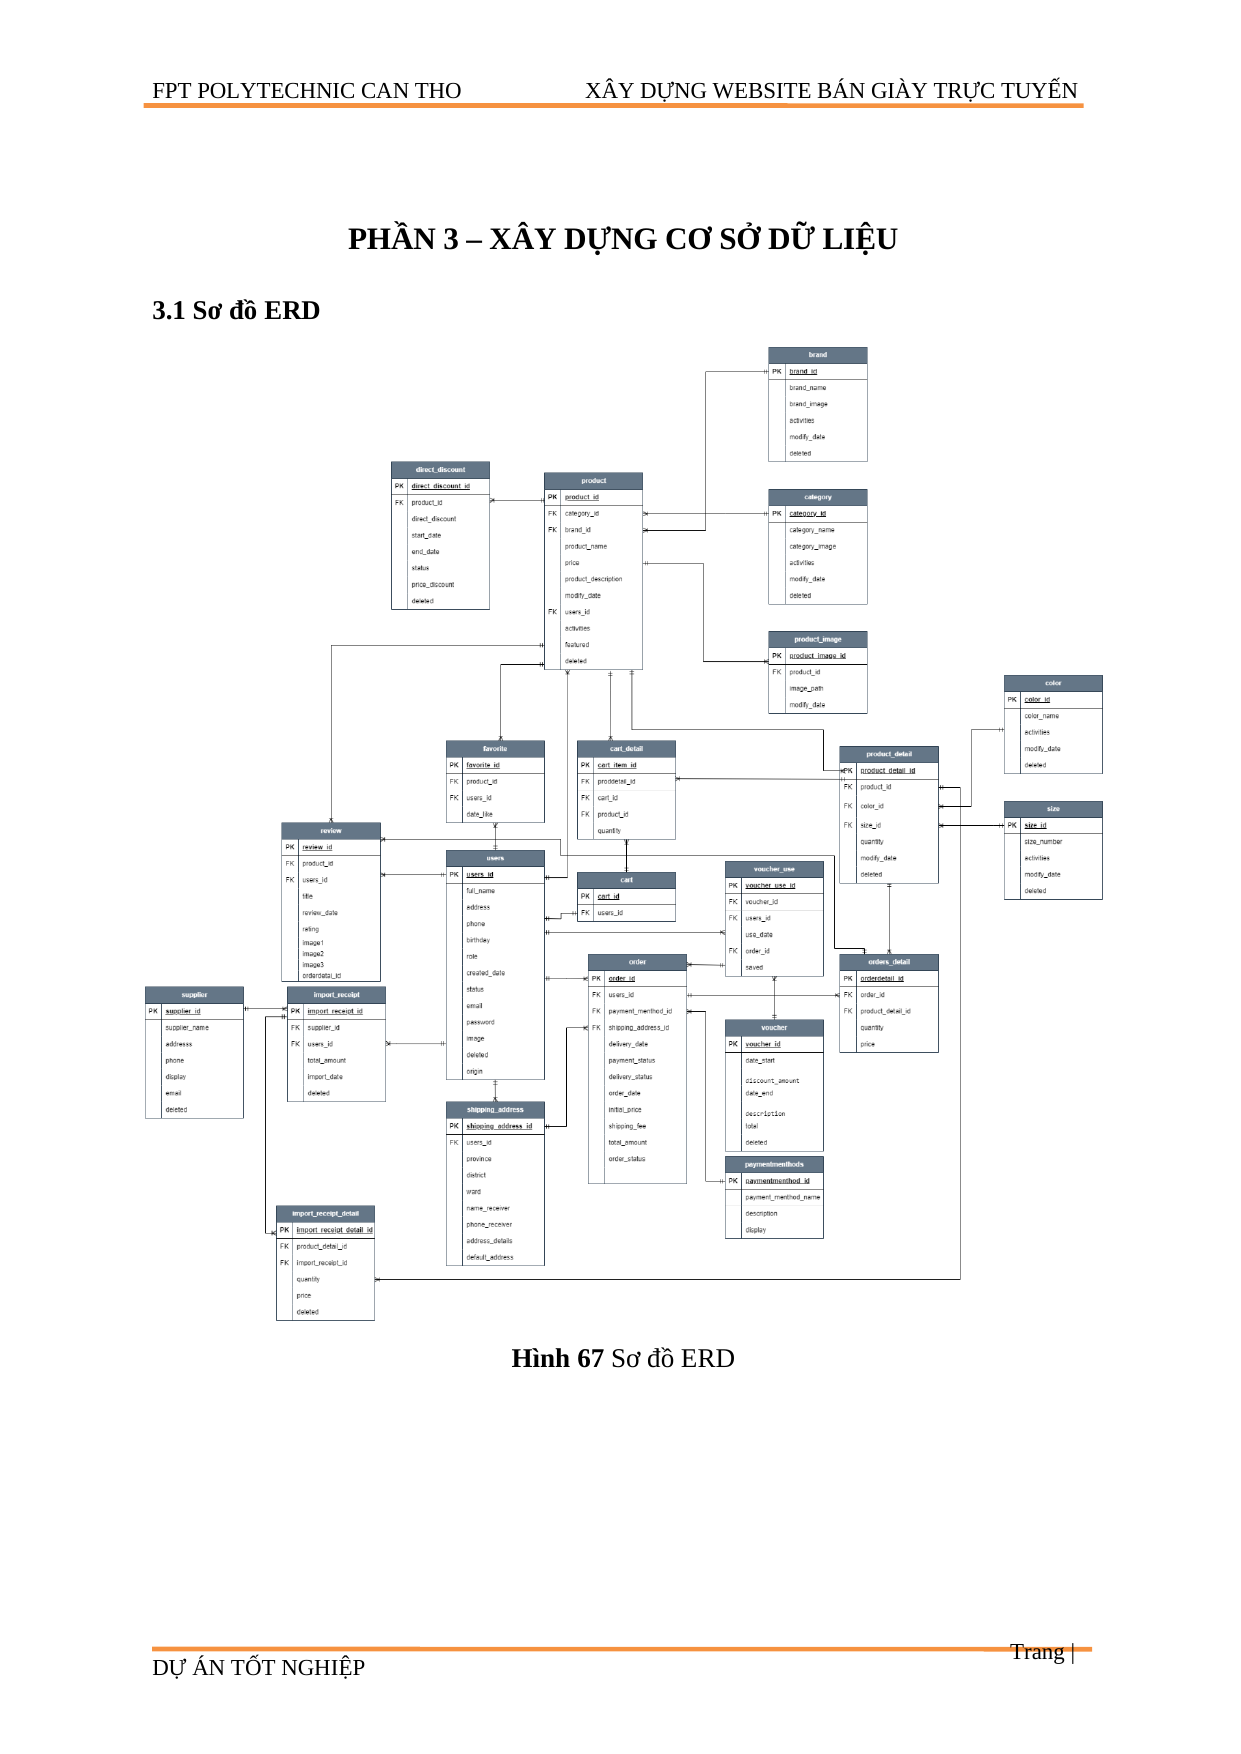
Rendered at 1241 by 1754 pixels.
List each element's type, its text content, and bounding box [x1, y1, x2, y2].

picture [139, 341, 1108, 1326]
subtitle Sơ đồ ERD [152, 294, 1107, 326]
subtitle PHẦN 3 – XÂY DỰNG CƠ SỞ DỮ LIỆU [139, 221, 1107, 256]
